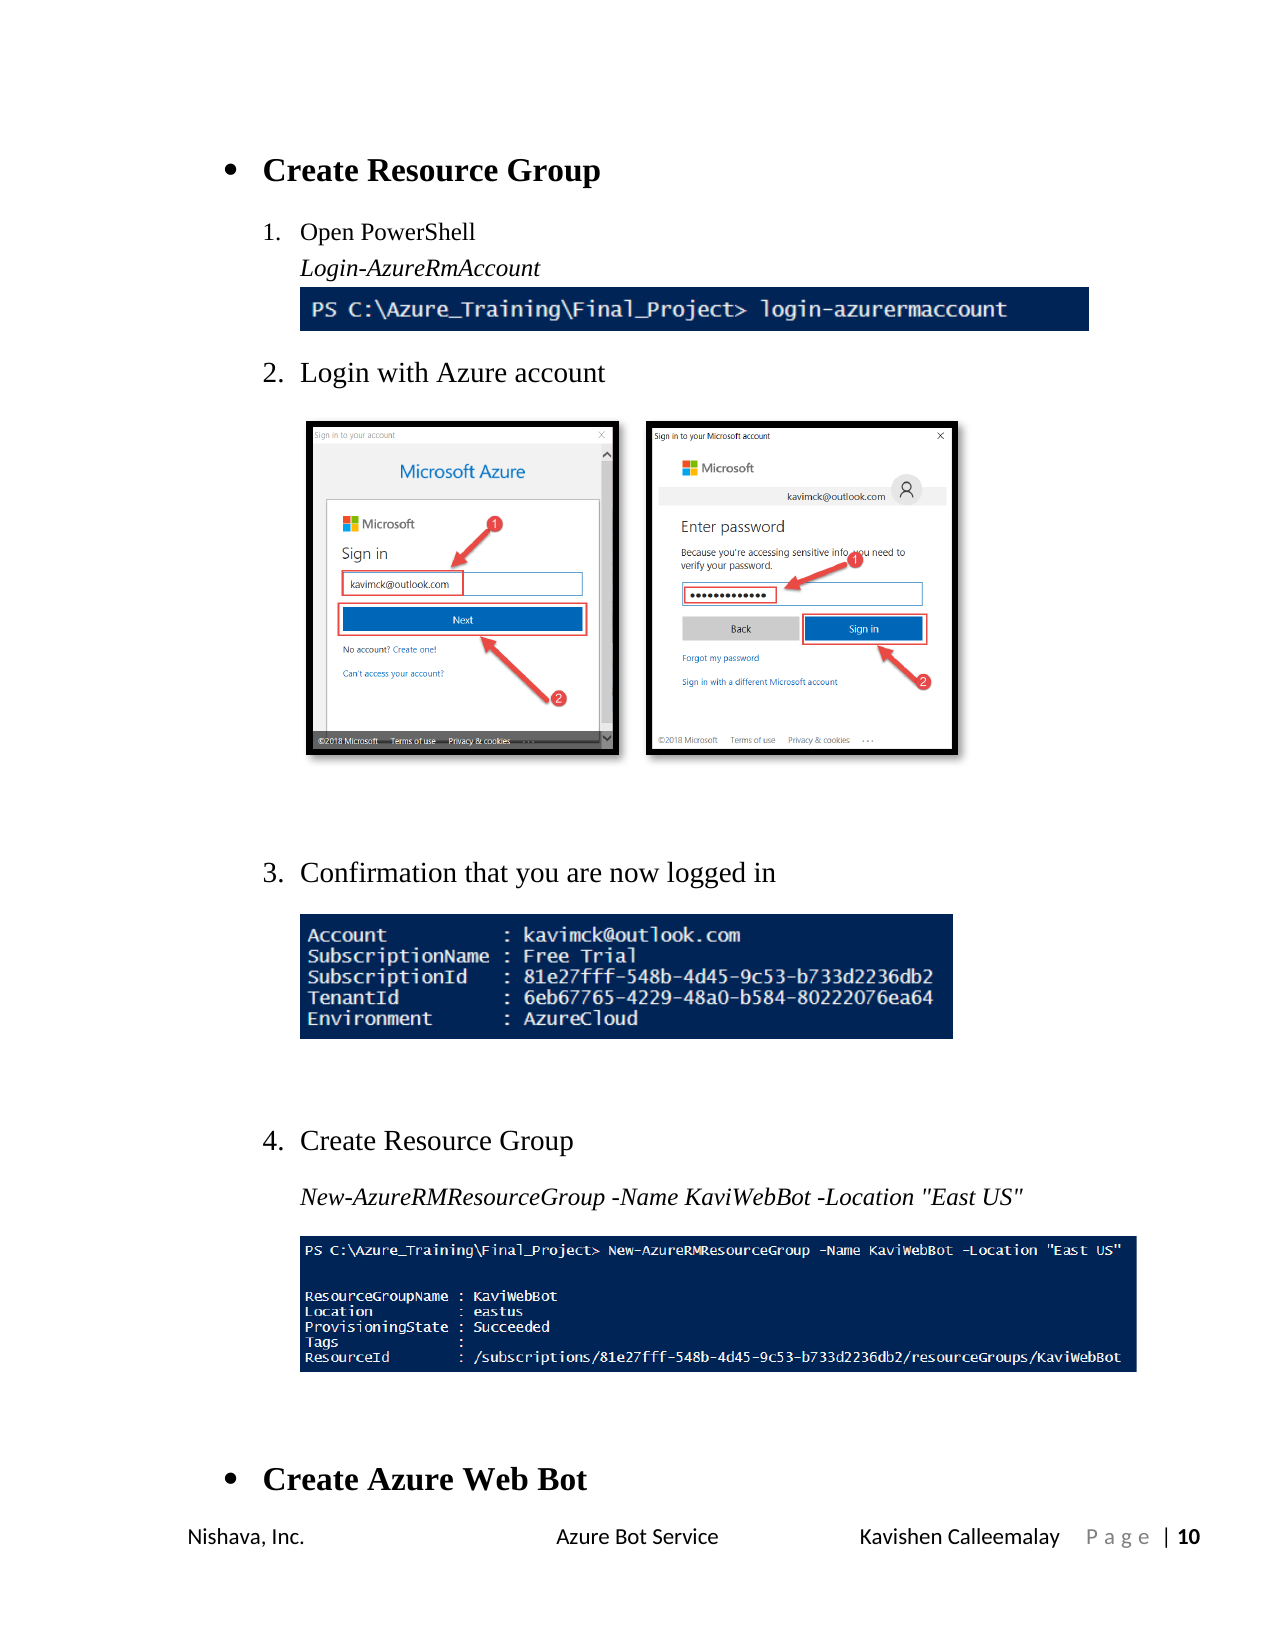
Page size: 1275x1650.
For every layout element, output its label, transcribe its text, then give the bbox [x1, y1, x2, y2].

picture [300, 914, 953, 1039]
picture [300, 1236, 1137, 1372]
list Create Resource Group [262, 1123, 1200, 1156]
picture [313, 427, 613, 749]
list Open PowerShell [262, 217, 1200, 246]
subtitle Create Resource Group [225, 150, 1200, 188]
list Login with Azure account [262, 355, 1200, 389]
subtitle Create Azure Web Bot [225, 1459, 1200, 1497]
picture [652, 428, 952, 749]
text New-AzureRMResourceGroup -Name KaviWebBot -Location "East US" [300, 1182, 1200, 1211]
picture [300, 287, 1089, 331]
list Confirmation that you are now logged in [262, 855, 1200, 889]
text Login-AzureRmAccount [300, 253, 1200, 281]
